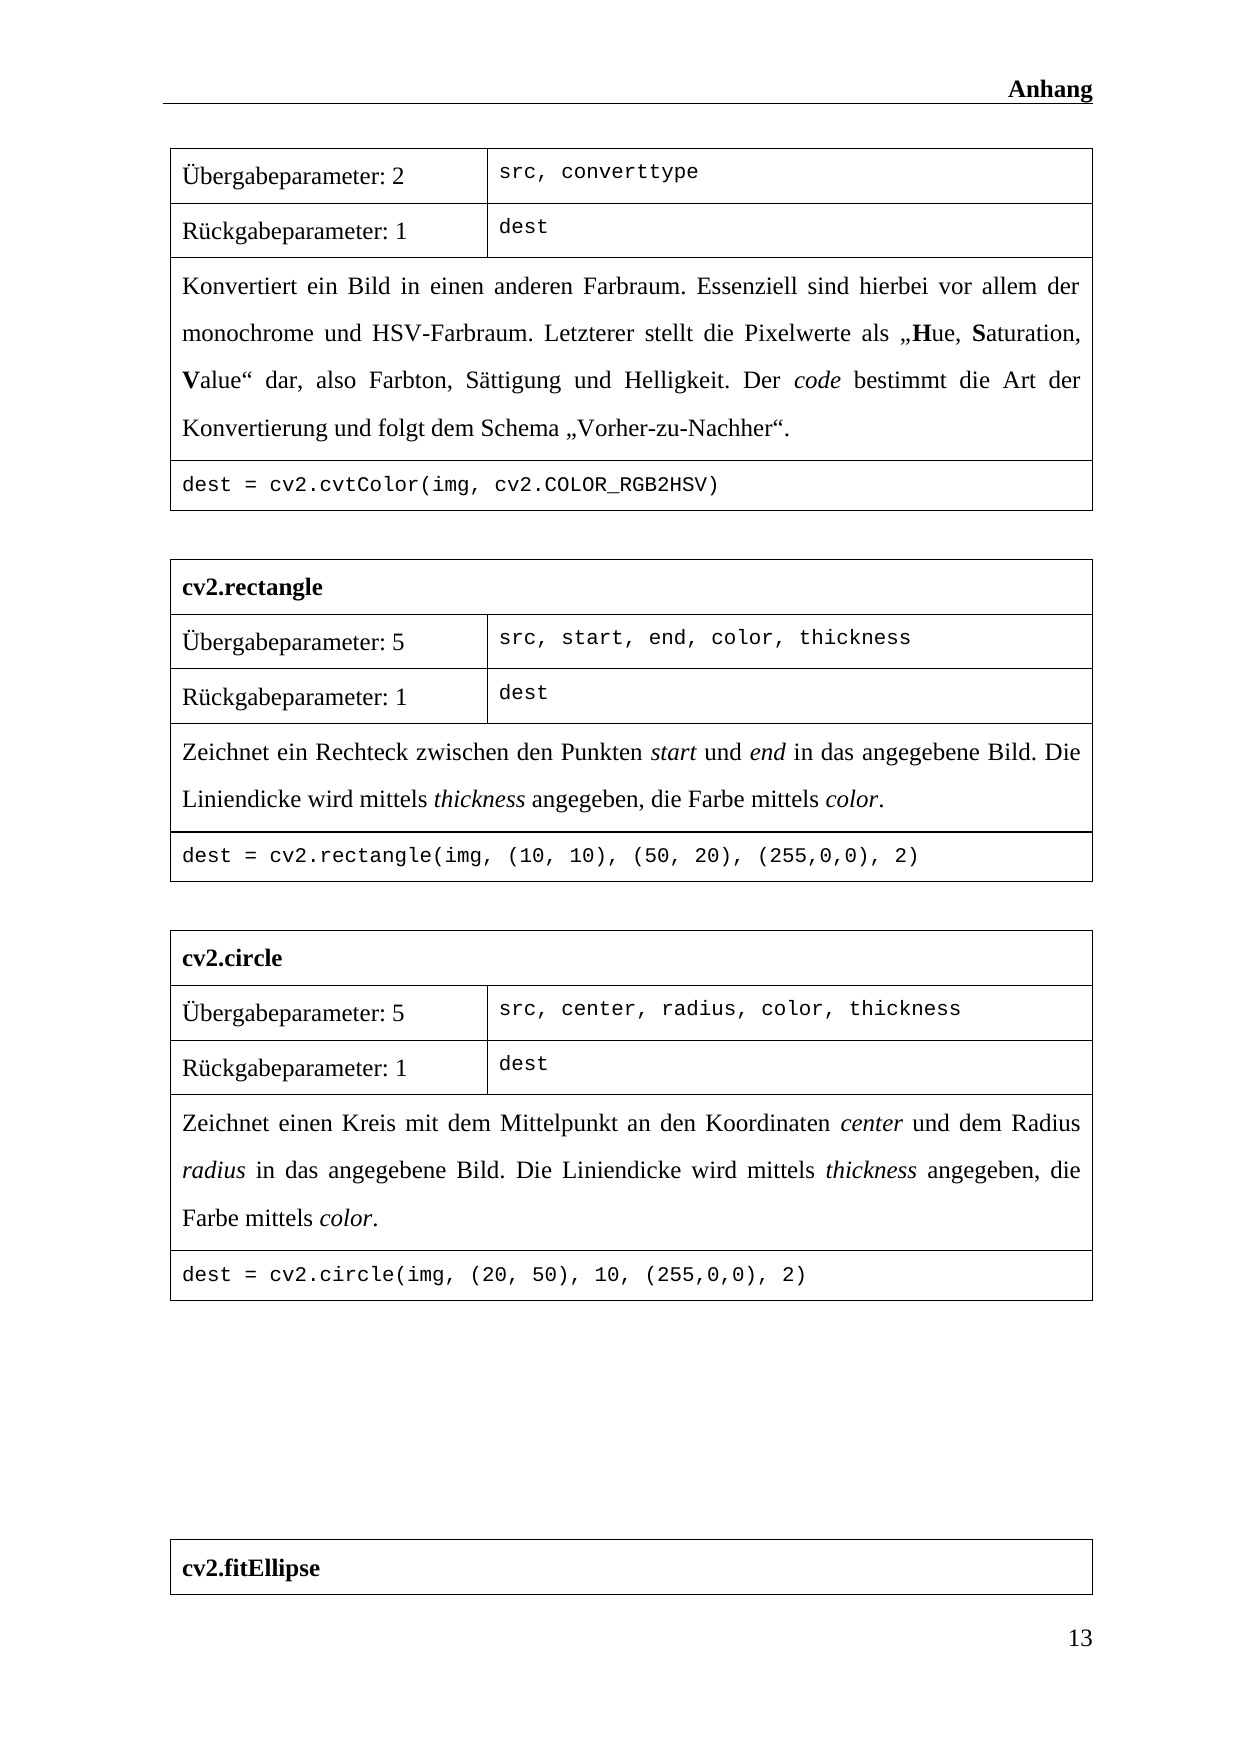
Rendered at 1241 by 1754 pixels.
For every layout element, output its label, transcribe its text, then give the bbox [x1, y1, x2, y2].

table_cell Zeichnet ein Rechteck zwischen den Punkten start und end in das angegebene Bild. Die Liniendicke wird mittels thickness angegeben, die Farbe mittels color. [171, 724, 1092, 831]
table_cell Konvertiert ein Bild in einen anderen Farbraum. Essenziell sind hierbei vor allem der monochrome und HSV-Farbraum. Letzterer stellt die Pixelwerte als „Hue, Saturation, Value“ dar, also Farbton, Sättigung und Helligkeit. Der code bestimmt die Art der Konvertierung und folgt dem Schema „Vorher-zu-Nachher“. [171, 258, 1092, 460]
table_cell Zeichnet einen Kreis mit dem Mittelpunkt an den Koordinaten center und dem Radius radius in das angegebene Bild. Die Liniendicke wird mittels thickness angegeben, die Farbe mittels color. [171, 1095, 1092, 1250]
table_cell dest [488, 669, 1092, 723]
table_cell Rückgabeparameter: 1 [171, 204, 487, 257]
table_cell Rückgabeparameter: 1 [171, 1041, 487, 1094]
table_cell Übergabeparameter: 5 [171, 986, 487, 1039]
table_cell dest = cv2.circle(img, (20, 50), 10, (255,0,0), 2) [171, 1251, 1092, 1300]
table_header cv2.fitEllipse [171, 1540, 1092, 1594]
table_header cv2.rectangle [171, 560, 1092, 613]
table_cell dest = cv2.cvtColor(img, cv2.COLOR_RGB2HSV) [171, 461, 1092, 510]
table_cell dest = cv2.rectangle(img, (10, 10), (50, 20), (255,0,0), 2) [171, 833, 1092, 881]
table_cell dest [488, 204, 1092, 257]
table_cell src, center, radius, color, thickness [488, 986, 1092, 1039]
table_cell Übergabeparameter: 2 [171, 149, 487, 202]
table_cell src, start, end, color, thickness [488, 615, 1092, 668]
table_cell Übergabeparameter: 5 [171, 615, 487, 668]
table_cell src, converttype [488, 149, 1092, 202]
table_cell Rückgabeparameter: 1 [171, 669, 487, 723]
table_header cv2.circle [171, 931, 1092, 985]
table_cell dest [488, 1041, 1092, 1094]
